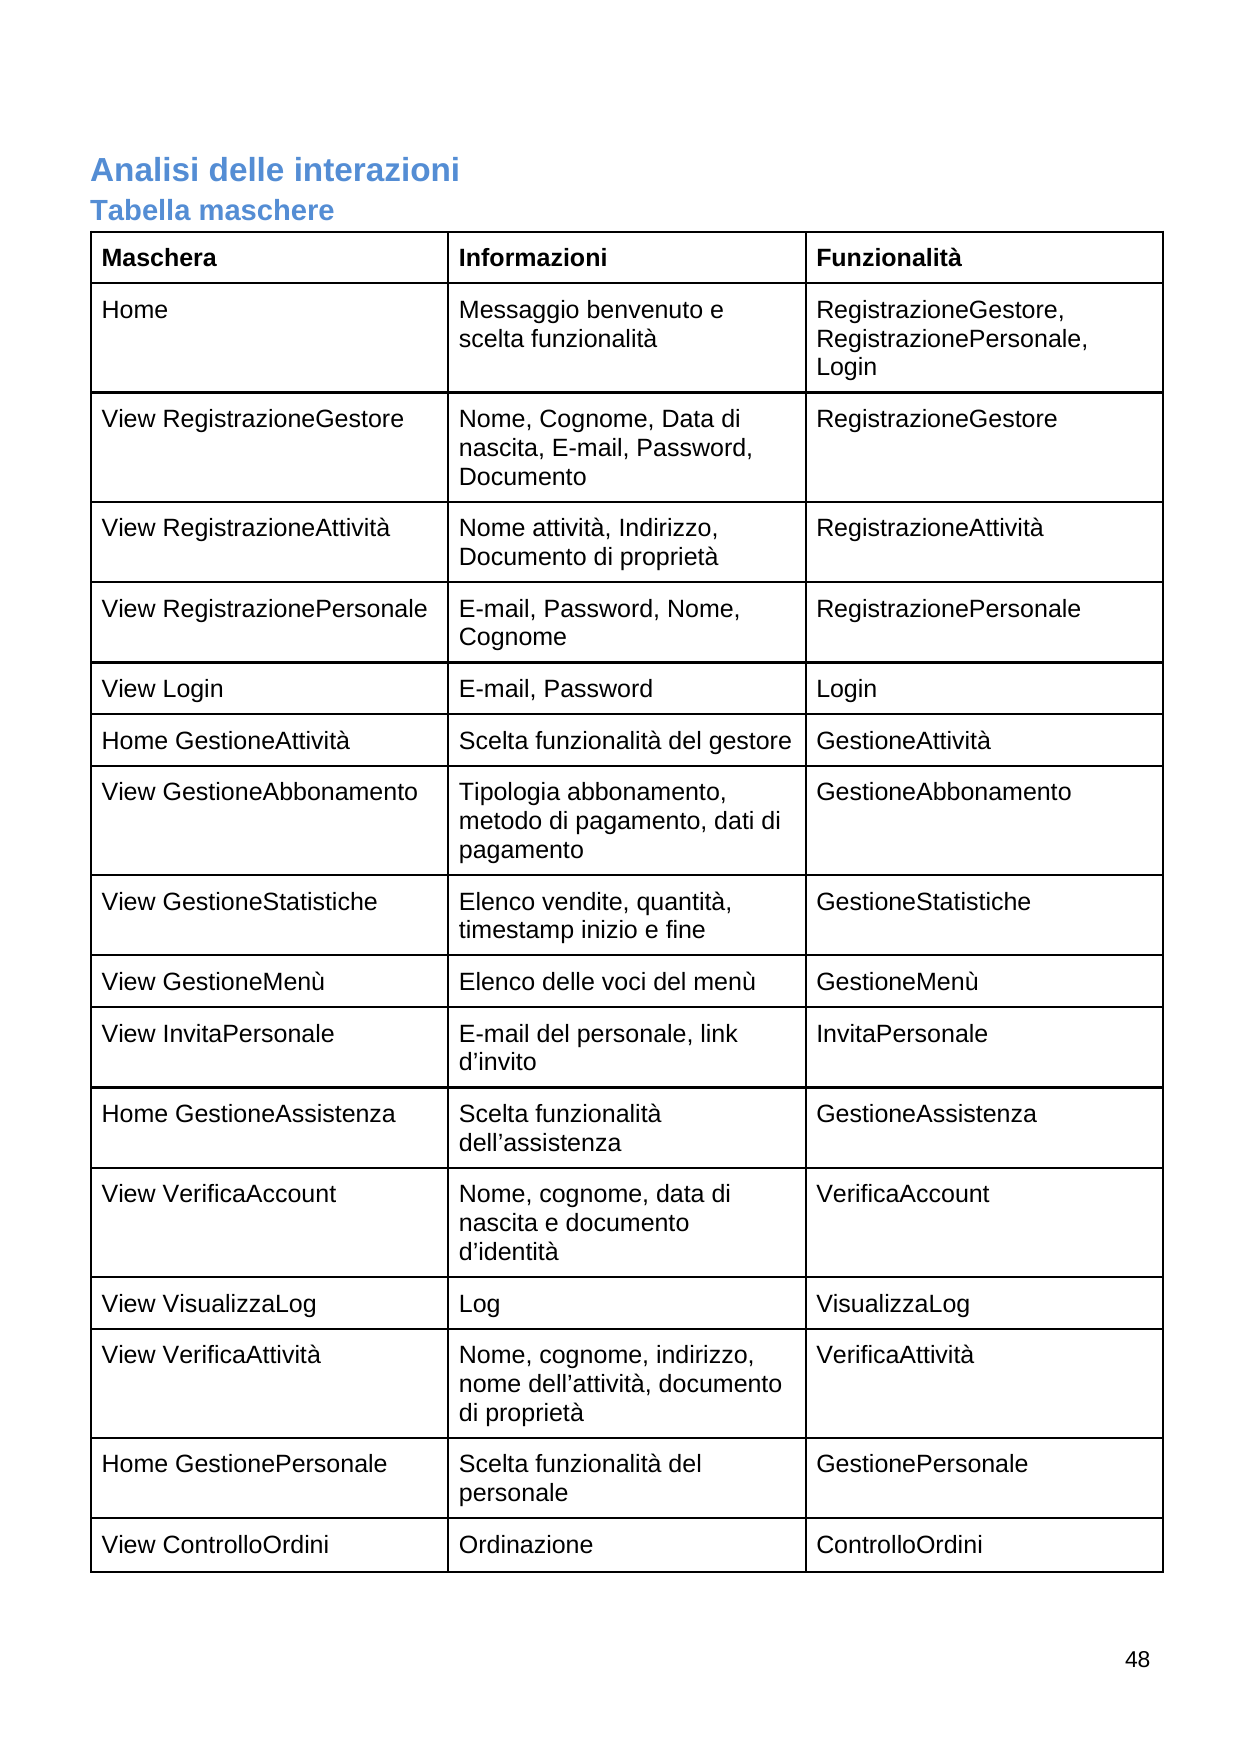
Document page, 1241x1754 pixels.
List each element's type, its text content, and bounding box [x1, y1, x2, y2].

subtitle Analisi delle interazioni [90, 150, 1149, 188]
table_header Maschera [92, 233, 447, 282]
table_cell View RegistrazioneGestore [92, 394, 447, 501]
table_cell GestioneMenù [807, 956, 1162, 1006]
table_cell Messaggio benvenuto e scelta funzionalità [449, 284, 805, 391]
table_header Informazioni [449, 233, 805, 282]
table_cell Scelta funzionalità dell’assistenza [449, 1089, 805, 1167]
table_cell View RegistrazioneAttività [92, 503, 447, 581]
table_cell Ordinazione [449, 1519, 805, 1571]
table_cell View Login [92, 664, 447, 713]
table_cell GestioneAssistenza [807, 1089, 1162, 1167]
table_cell RegistrazionePersonale [807, 583, 1162, 661]
table_cell Elenco delle voci del menù [449, 956, 805, 1006]
table_cell Login [807, 664, 1162, 713]
table_cell Home GestioneAttività [92, 715, 447, 765]
table_cell ControlloOrdini [807, 1519, 1162, 1571]
table_cell Nome, cognome, indirizzo, nome dell’attività, documento di proprietà [449, 1330, 805, 1437]
table_cell Nome, cognome, data di nascita e documento d’identità [449, 1169, 805, 1276]
table_cell VerificaAccount [807, 1169, 1162, 1276]
table_cell Scelta funzionalità del personale [449, 1439, 805, 1517]
table_cell GestionePersonale [807, 1439, 1162, 1517]
table_cell View InvitaPersonale [92, 1008, 447, 1086]
table_cell Home [92, 284, 447, 391]
table_cell RegistrazioneGestore [807, 394, 1162, 501]
table_cell VisualizzaLog [807, 1278, 1162, 1328]
table_cell VerificaAttività [807, 1330, 1162, 1437]
table_cell View GestioneMenù [92, 956, 447, 1006]
table_cell E-mail, Password, Nome, Cognome [449, 583, 805, 661]
table_cell Home GestioneAssistenza [92, 1089, 447, 1167]
table_cell Scelta funzionalità del gestore [449, 715, 805, 765]
table_cell GestioneAbbonamento [807, 767, 1162, 874]
table_cell View VerificaAccount [92, 1169, 447, 1276]
table_cell Log [449, 1278, 805, 1328]
table_cell Home GestionePersonale [92, 1439, 447, 1517]
table_cell View VerificaAttività [92, 1330, 447, 1437]
table_cell View RegistrazionePersonale [92, 583, 447, 661]
table_cell View ControlloOrdini [92, 1519, 447, 1571]
table_cell Nome attività, Indirizzo, Documento di proprietà [449, 503, 805, 581]
table_header Funzionalità [807, 233, 1162, 282]
table_cell E-mail del personale, link d’invito [449, 1008, 805, 1086]
table_cell GestioneAttività [807, 715, 1162, 765]
table_cell Tipologia abbonamento, metodo di pagamento, dati di pagamento [449, 767, 805, 874]
table_cell InvitaPersonale [807, 1008, 1162, 1086]
table_cell View GestioneAbbonamento [92, 767, 447, 874]
table_cell RegistrazioneGestore, RegistrazionePersonale, Login [807, 284, 1162, 391]
table_cell Nome, Cognome, Data di nascita, E-mail, Password, Documento [449, 394, 805, 501]
table_cell E-mail, Password [449, 664, 805, 713]
table_cell RegistrazioneAttività [807, 503, 1162, 581]
subtitle Tabella maschere [90, 193, 1149, 226]
table_cell GestioneStatistiche [807, 876, 1162, 954]
table_cell View GestioneStatistiche [92, 876, 447, 954]
table_cell View VisualizzaLog [92, 1278, 447, 1328]
table_cell Elenco vendite, quantità, timestamp inizio e fine [449, 876, 805, 954]
